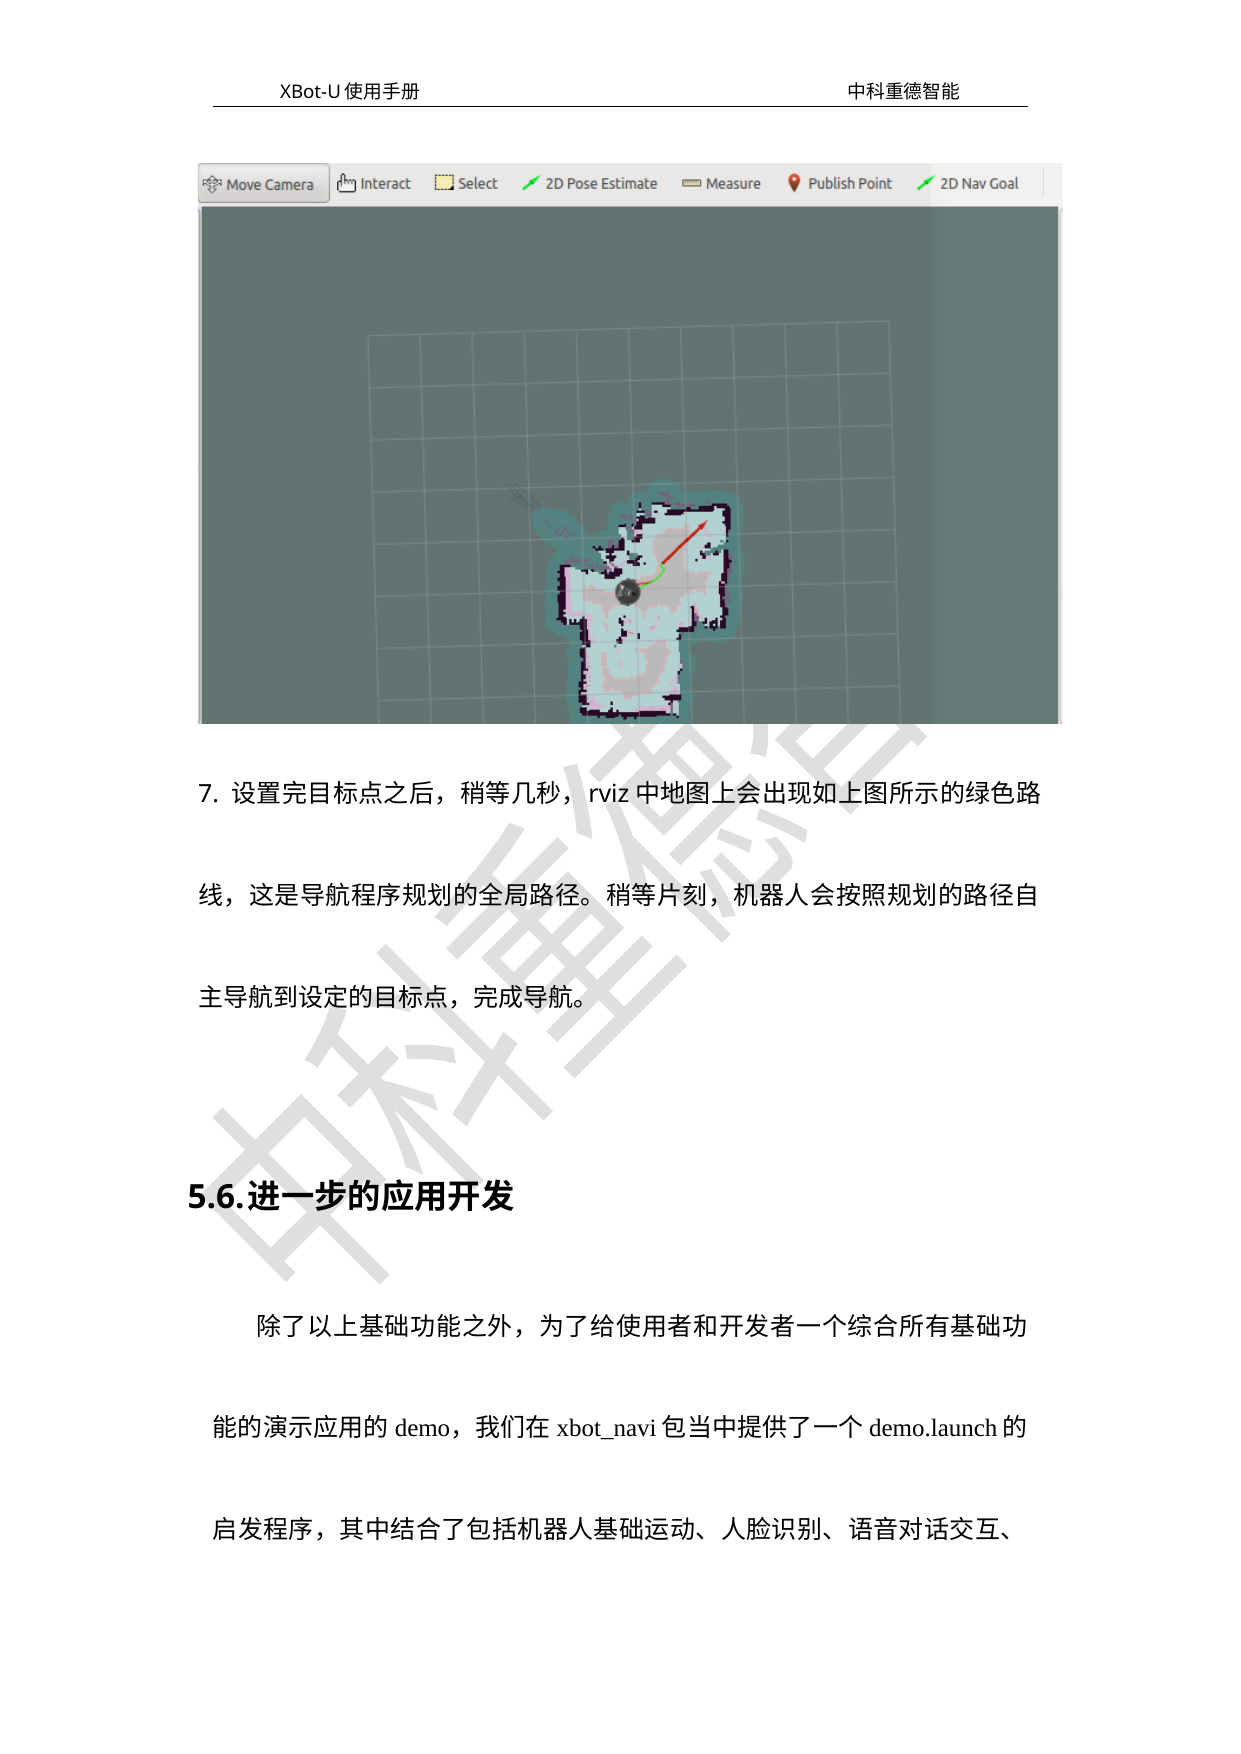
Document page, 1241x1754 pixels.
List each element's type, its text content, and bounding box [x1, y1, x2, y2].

list 设置完目标点之后，稍等几秒，rviz中地图上会出现如上图所示的绿色路线，这是导航程序规划的全局路径。稍等片刻，机器人会按照规划的路径自主导航到设定的目标点，完成导航。 [198, 758, 1042, 1030]
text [212, 1290, 1028, 1562]
picture [197, 163, 1063, 724]
subtitle 进一步的应用开发 [187, 1160, 1042, 1228]
